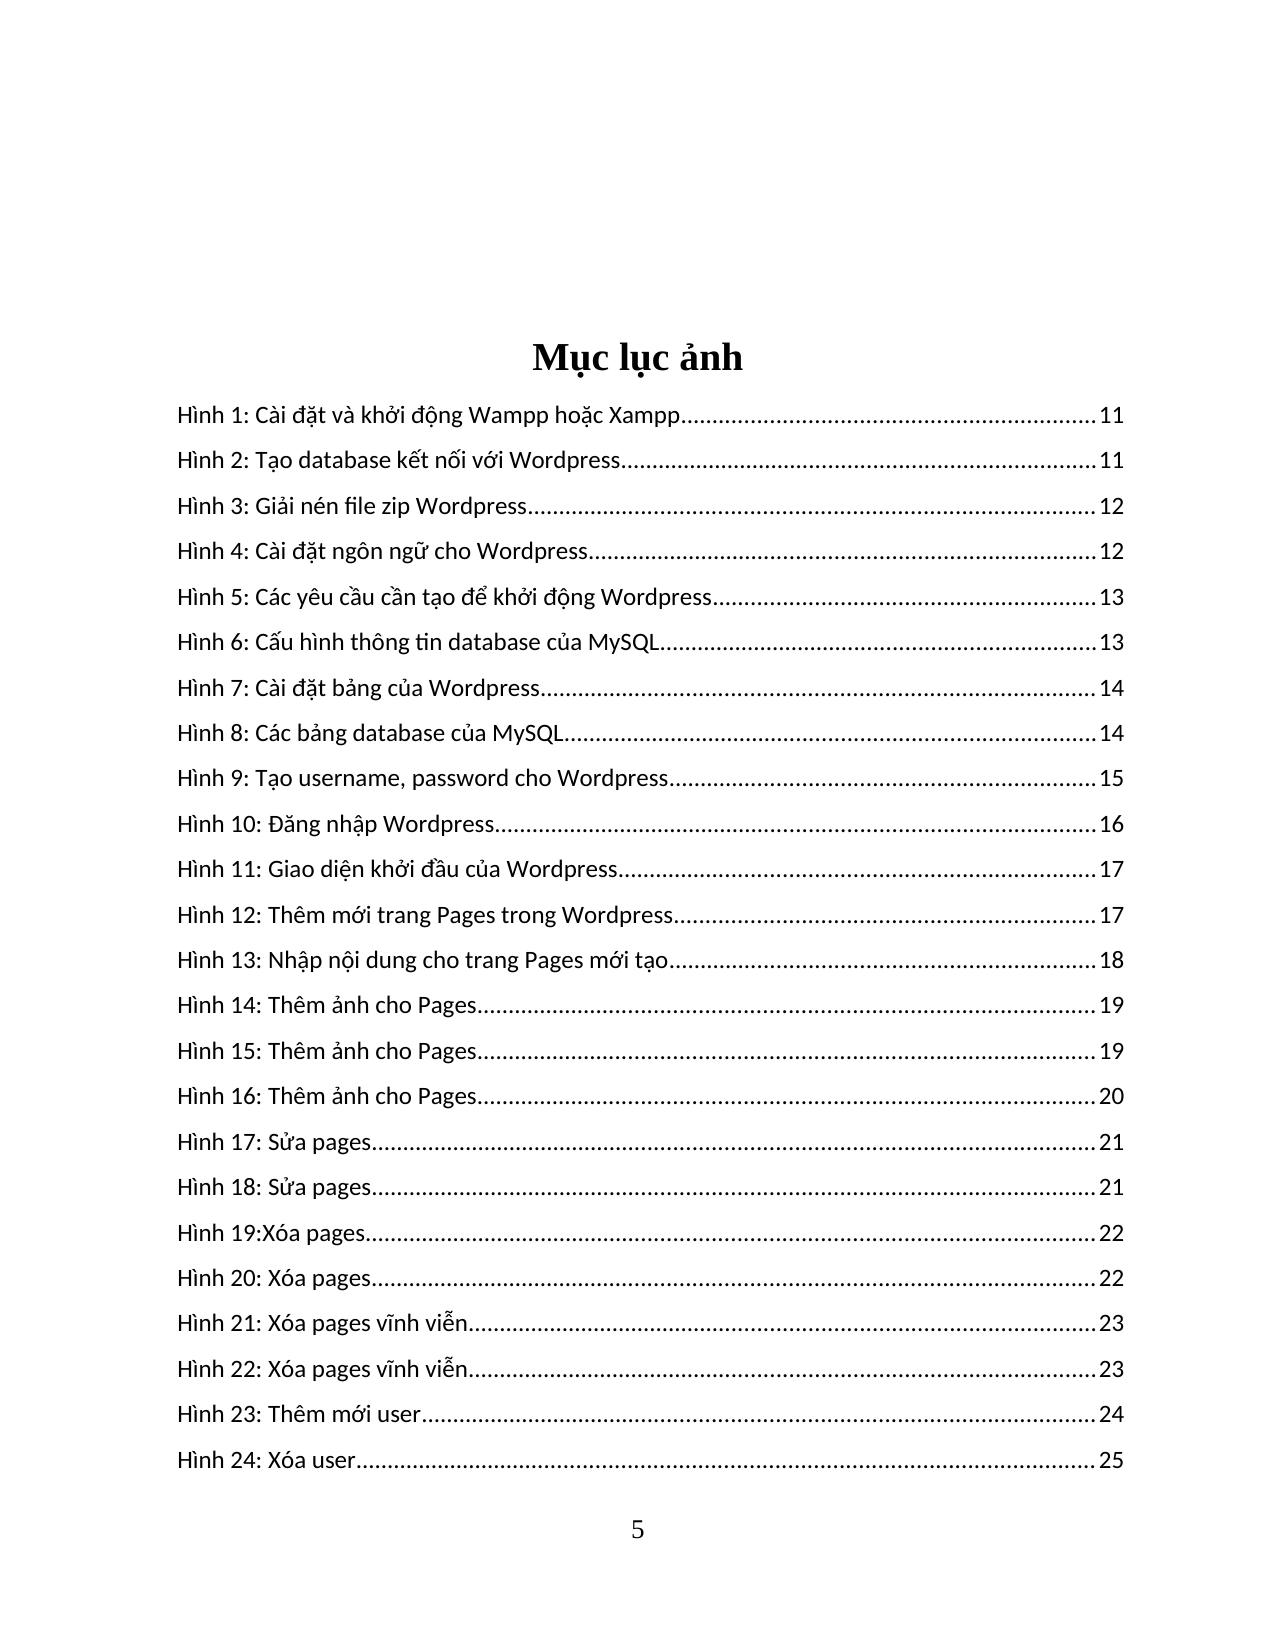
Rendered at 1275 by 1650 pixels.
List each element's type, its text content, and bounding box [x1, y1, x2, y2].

text Hình 24: Xóa user 25 [177, 1444, 1125, 1474]
text Hình 3: Giải nén file zip Wordpress 12 [177, 490, 1125, 521]
text Hình 8: Các bảng database của MySQL 14 [177, 717, 1125, 748]
text Hình 7: Cài đặt bảng của Wordpress 14 [177, 672, 1125, 702]
text Hình 10: Đăng nhập Wordpress 16 [177, 808, 1125, 838]
text Hình 11: Giao diện khởi đầu của Wordpress 17 [177, 853, 1125, 884]
text Hình 19:Xóa pages 22 [177, 1217, 1125, 1247]
text Hình 4: Cài đặt ngôn ngữ cho Wordpress 12 [177, 536, 1125, 566]
text Hình 13: Nhập nội dung cho trang Pages mới tạo 18 [177, 944, 1125, 975]
text Hình 23: Thêm mới user 24 [177, 1398, 1125, 1429]
text Hình 12: Thêm mới trang Pages trong Wordpress 17 [177, 899, 1125, 929]
text Hình 6: Cấu hình thông tin database của MySQL 13 [177, 626, 1125, 657]
text Mục lục ảnh [150, 333, 1125, 379]
text Hình 17: Sửa pages 21 [177, 1126, 1125, 1156]
text Hình 5: Các yêu cầu cần tạo để khởi động Wordpress 13 [177, 581, 1125, 611]
text Hình 22: Xóa pages vĩnh viễn 23 [177, 1353, 1125, 1383]
text Hình 9: Tạo username, password cho Wordpress 15 [177, 763, 1125, 793]
text Hình 14: Thêm ảnh cho Pages 19 [177, 990, 1125, 1020]
text Hình 16: Thêm ảnh cho Pages 20 [177, 1081, 1125, 1111]
text Hình 2: Tạo database kết nối với Wordpress 11 [177, 445, 1125, 475]
text Hình 18: Sửa pages 21 [177, 1171, 1125, 1202]
text Hình 1: Cài đặt và khởi động Wampp hoặc Xampp 11 [177, 399, 1125, 430]
text Hình 21: Xóa pages vĩnh viễn 23 [177, 1308, 1125, 1338]
text Hình 15: Thêm ảnh cho Pages 19 [177, 1035, 1125, 1066]
text Hình 20: Xóa pages 22 [177, 1262, 1125, 1293]
